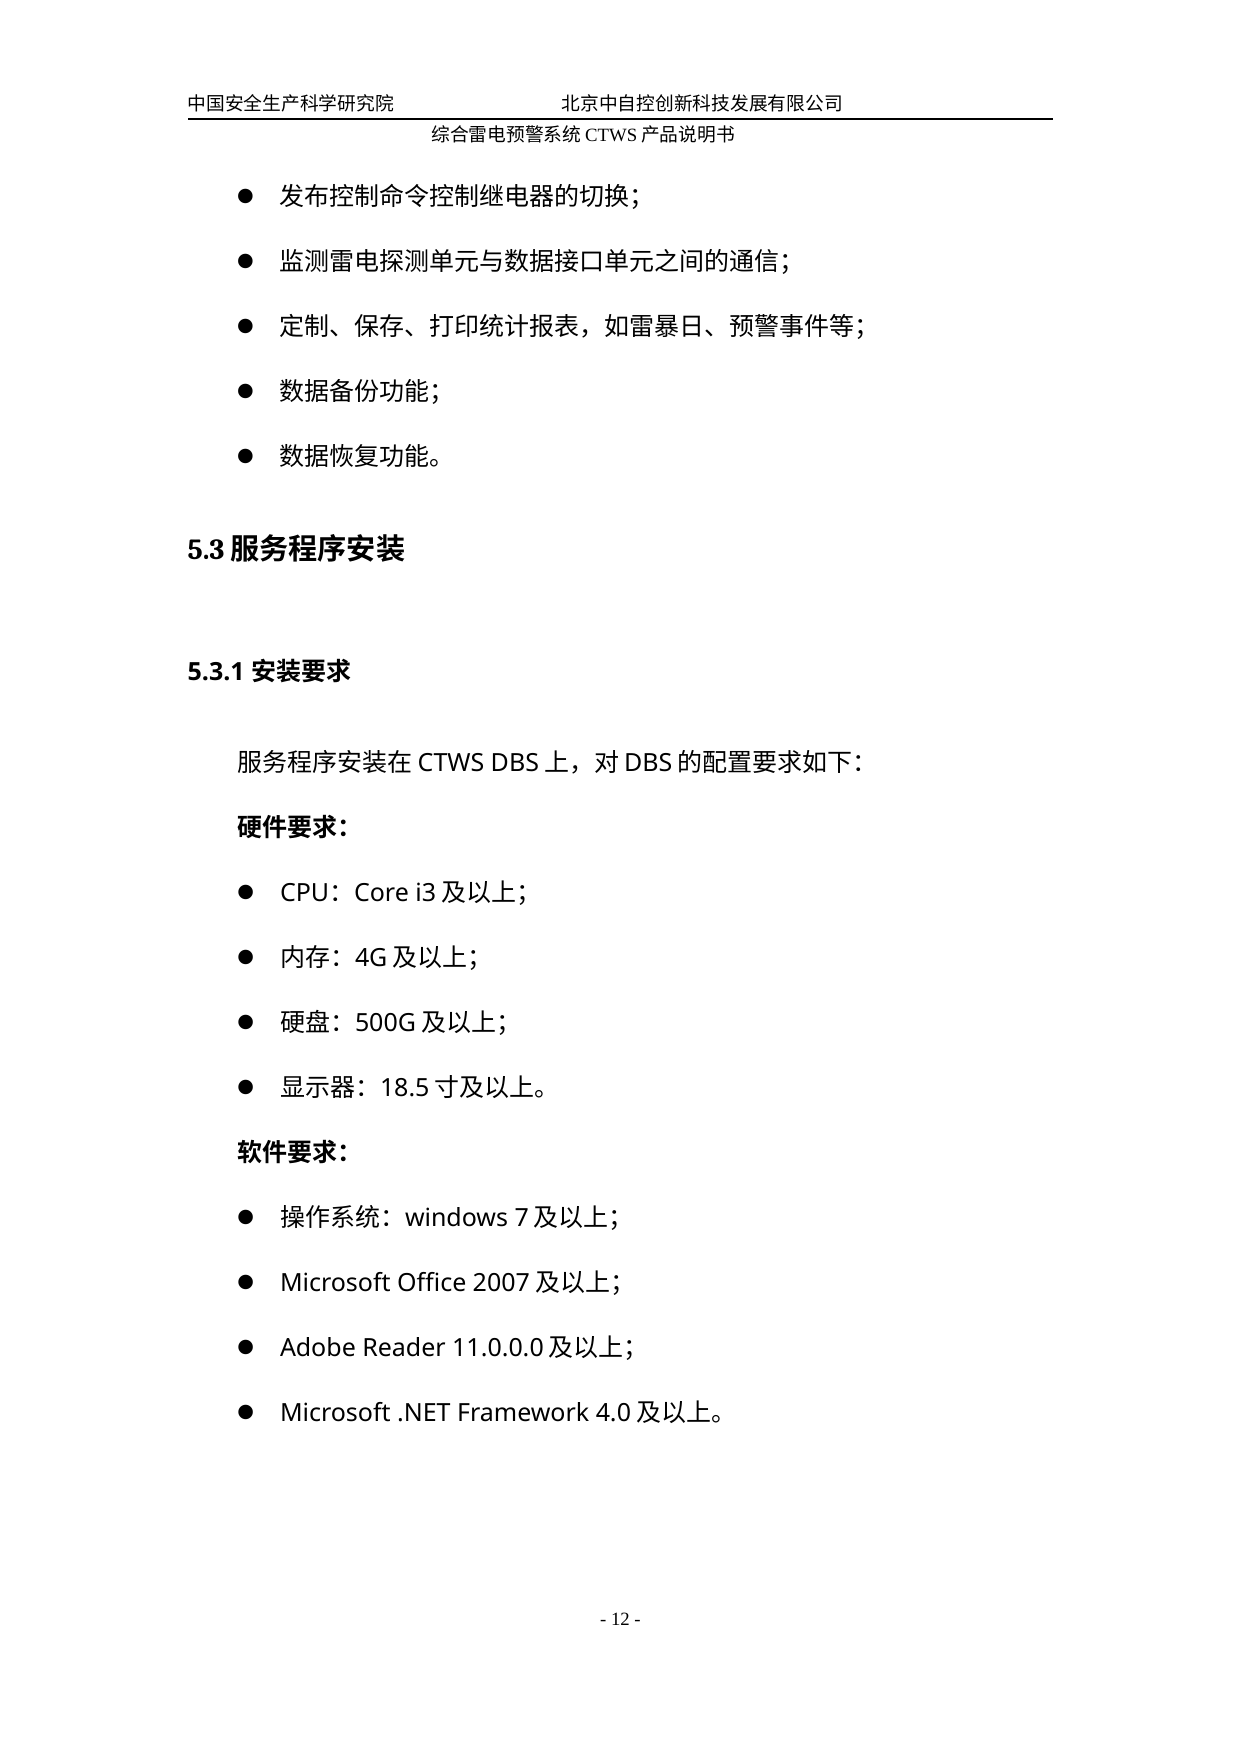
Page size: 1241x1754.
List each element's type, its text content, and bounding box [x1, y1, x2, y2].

subtitle 5.3服务程序安装 [187, 514, 1053, 579]
text 软件要求： [187, 1118, 1053, 1183]
list CPU：Core i3及以上； [236, 858, 1053, 923]
list 发布控制命令控制继电器的切换； [236, 162, 1053, 227]
list 数据备份功能； [236, 357, 1053, 422]
list Microsoft .NET Framework 4.0及以上。 [236, 1378, 1053, 1443]
list 硬盘：及以上； [236, 988, 1053, 1053]
list 定制、保存、打印统计报表，如雷暴日、预警事件等； [236, 292, 1053, 357]
list 内存：及以上； [236, 923, 1053, 988]
list Microsoft Office 2007及以上； [236, 1248, 1053, 1313]
text 硬件要求： [187, 793, 1053, 858]
list 数据恢复功能。 [236, 422, 1053, 487]
text 服务程序安装在CTWS DBS上，对DBS的配置要求如下： [187, 728, 1053, 793]
list 操作系统：windows 7及以上； [236, 1183, 1053, 1248]
list 监测雷电探测单元与数据接口单元之间的通信； [236, 227, 1053, 292]
list Adobe Reader .0及以上； [236, 1313, 1053, 1378]
subtitle 安装要求 [187, 637, 1053, 702]
list 显示器：18.5寸及以上。 [236, 1053, 1053, 1118]
